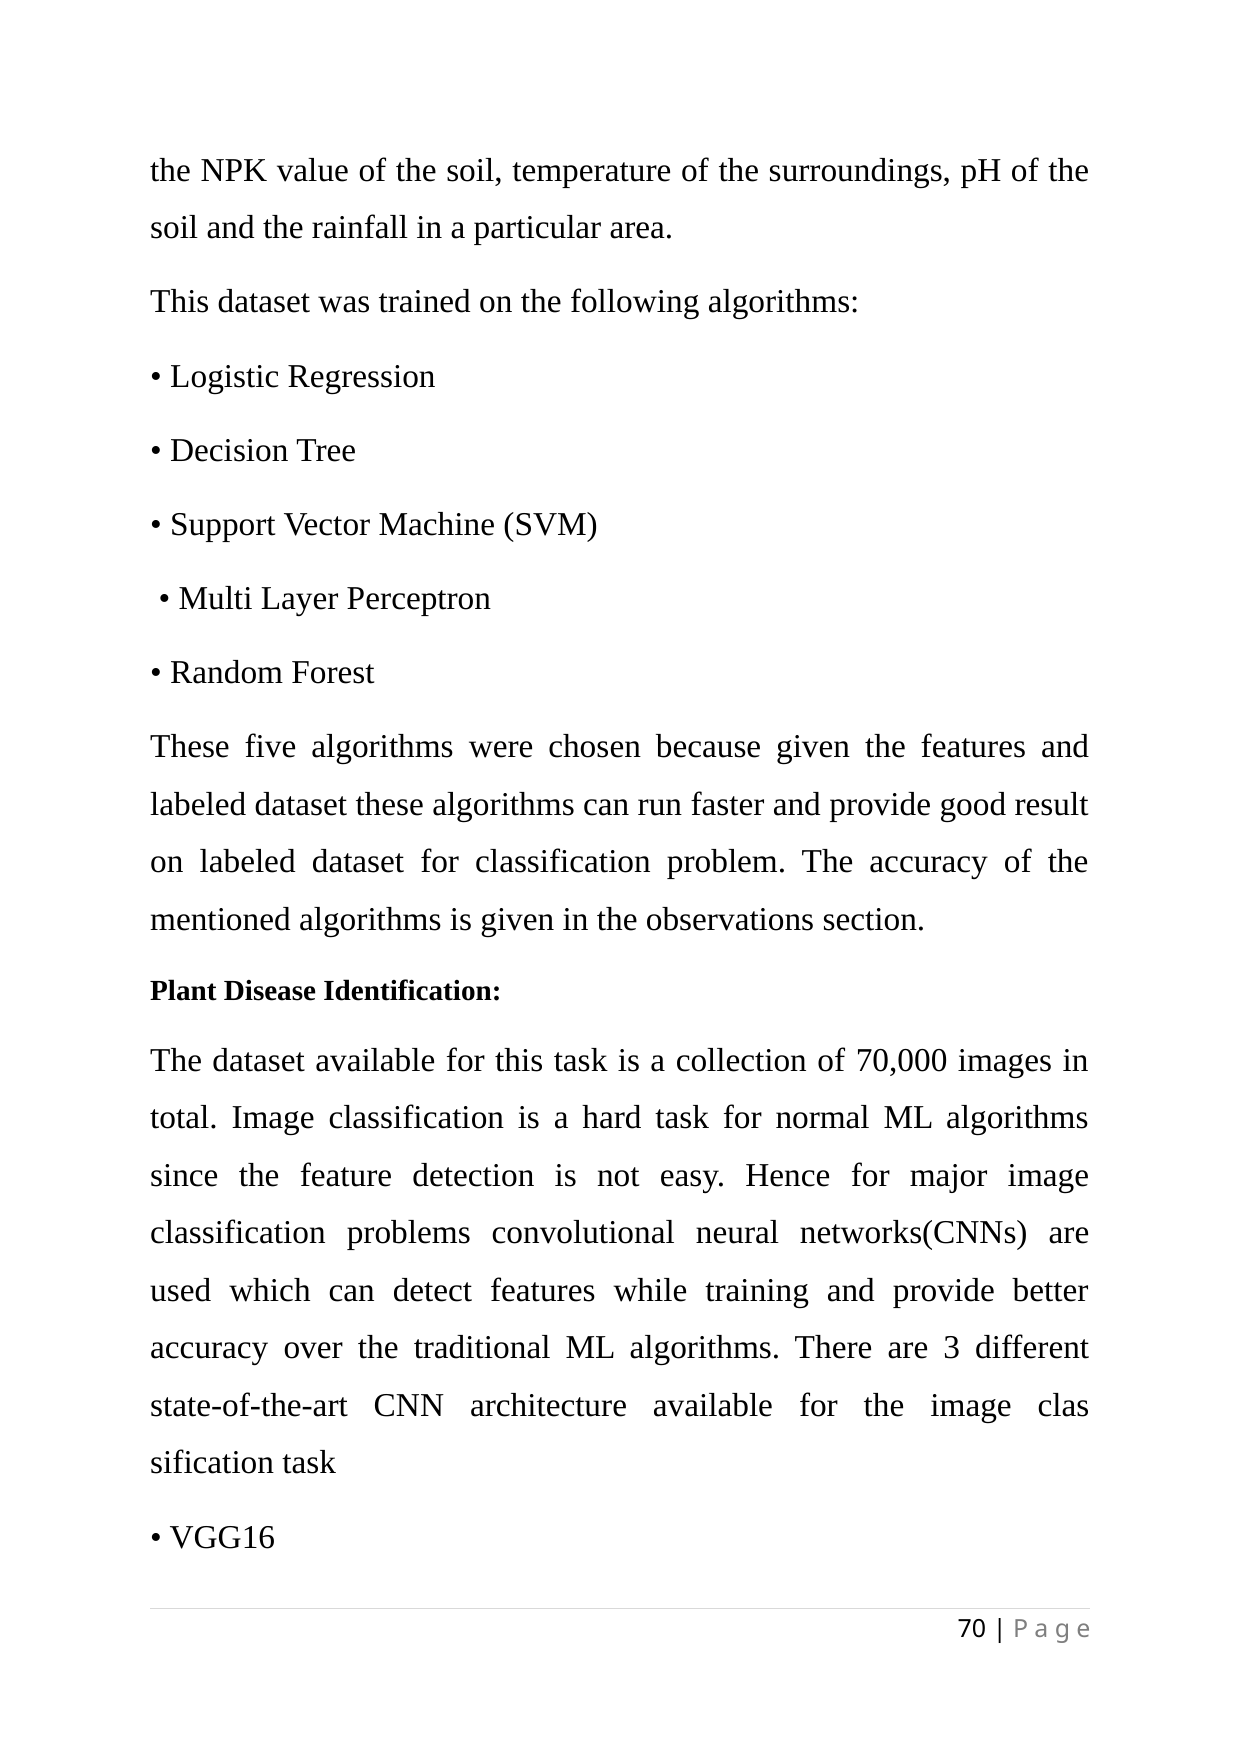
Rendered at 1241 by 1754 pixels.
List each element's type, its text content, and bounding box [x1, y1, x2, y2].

text These five algorithms were chosen because given the features and labeled dataset these algorithms can run faster and provide good result on labeled dataset for classification problem. The accuracy of the mentioned algorithms is given in the observations section. [150, 727, 1090, 937]
text Plant Disease Identification: [150, 973, 1090, 1007]
text The dataset available for this task is a collection of 70,000 images in total. Image classification is a hard task for normal ML algorithms since the feature detection is not easy. Hence for major image classification problems convolutional neural networks(CNNs) are used which can detect features while training and provide better accuracy over the traditional ML algorithms. There are 3 different state-of-the-art CNN architecture available for the image clas sification task [150, 1040, 1090, 1481]
text This dataset was trained on the following algorithms: [150, 282, 1090, 320]
text • Decision Tree [150, 430, 1090, 468]
text • Random Forest [150, 652, 1090, 691]
text • Logistic Regression [150, 356, 1090, 394]
text • Support Vector Machine (SVM) [150, 504, 1090, 542]
text the NPK value of the soil, temperature of the surroundings, pH of the soil and the rainfall in a particular area. [150, 150, 1090, 246]
text • Multi Layer Perceptron [150, 578, 1090, 617]
text • VGG16 [150, 1517, 1090, 1555]
